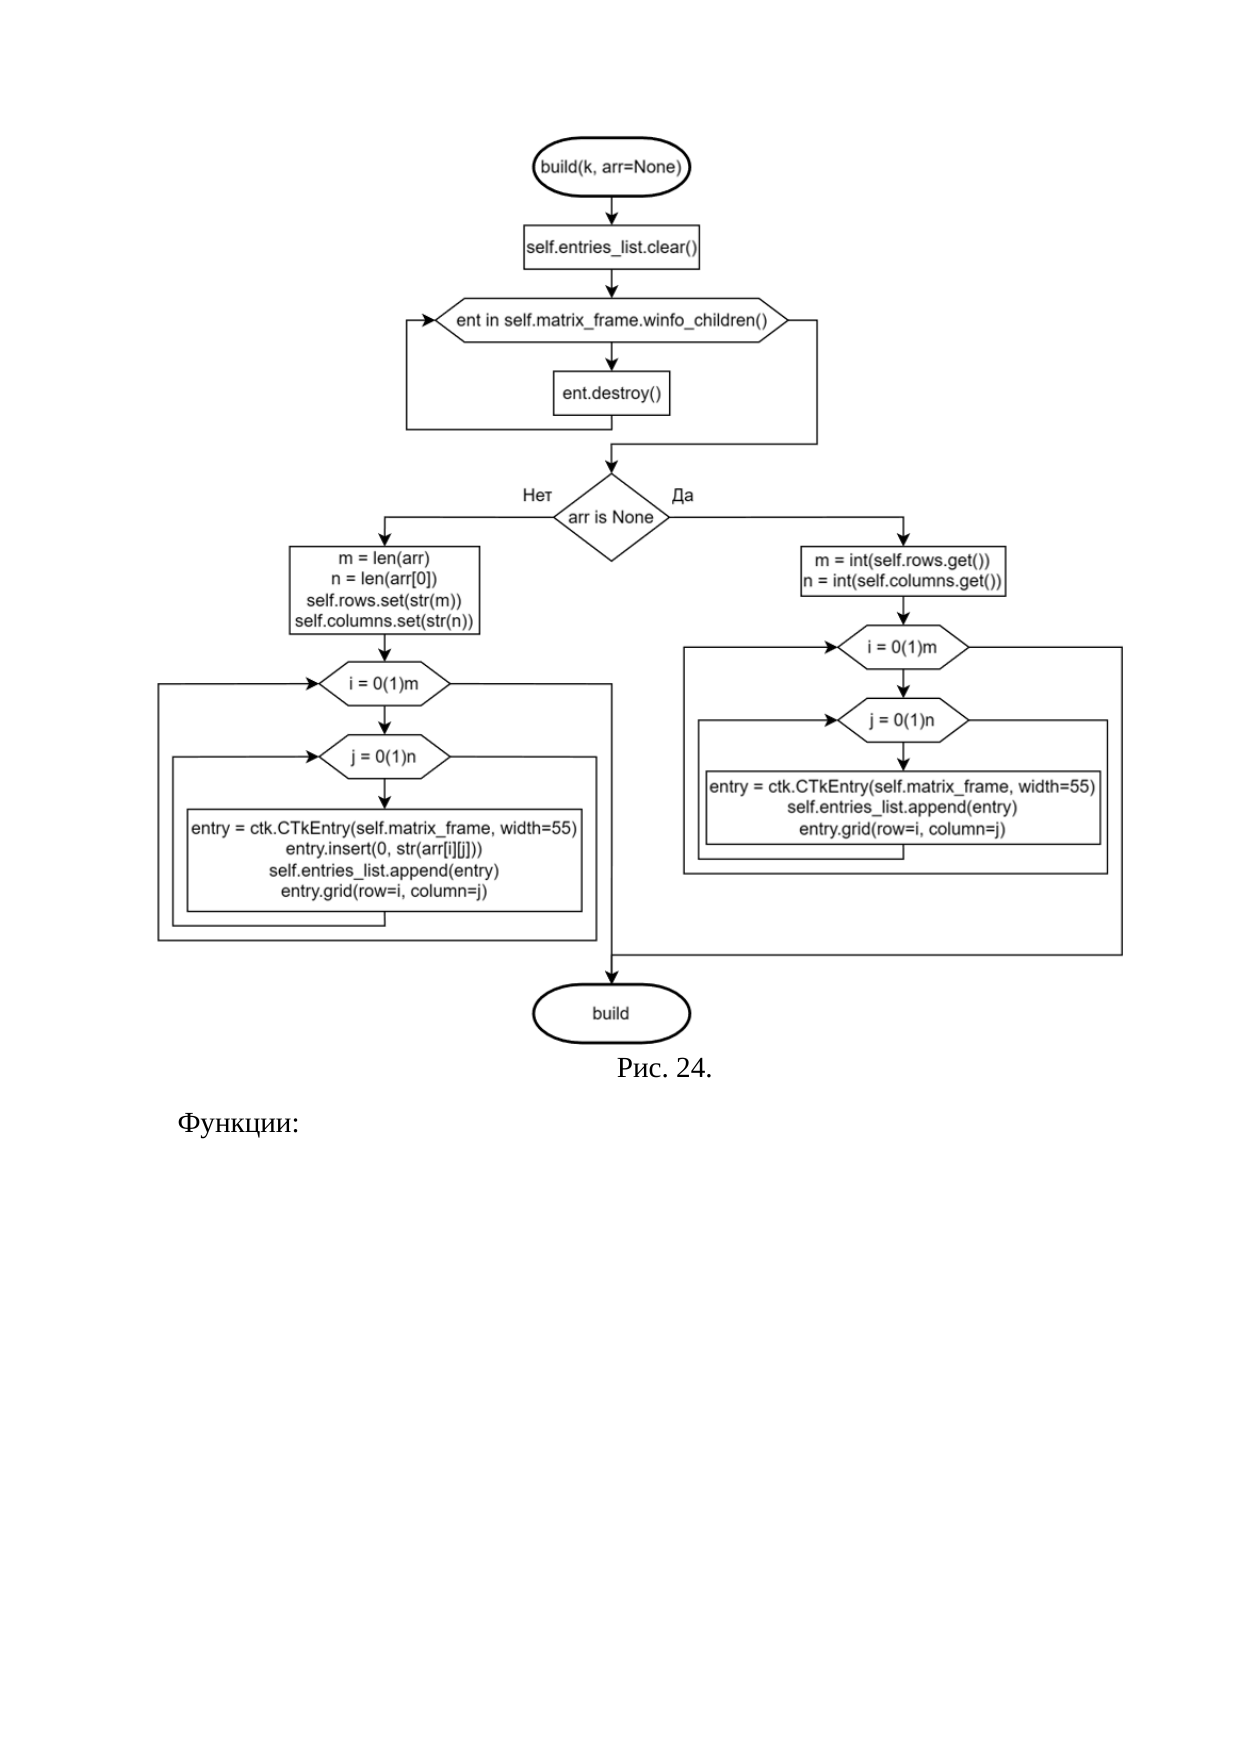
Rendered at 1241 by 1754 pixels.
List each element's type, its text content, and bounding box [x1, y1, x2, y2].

picture [35, 118, 1206, 1045]
text Функции: [177, 1105, 1152, 1138]
text Рис. 24. [177, 1045, 1152, 1083]
